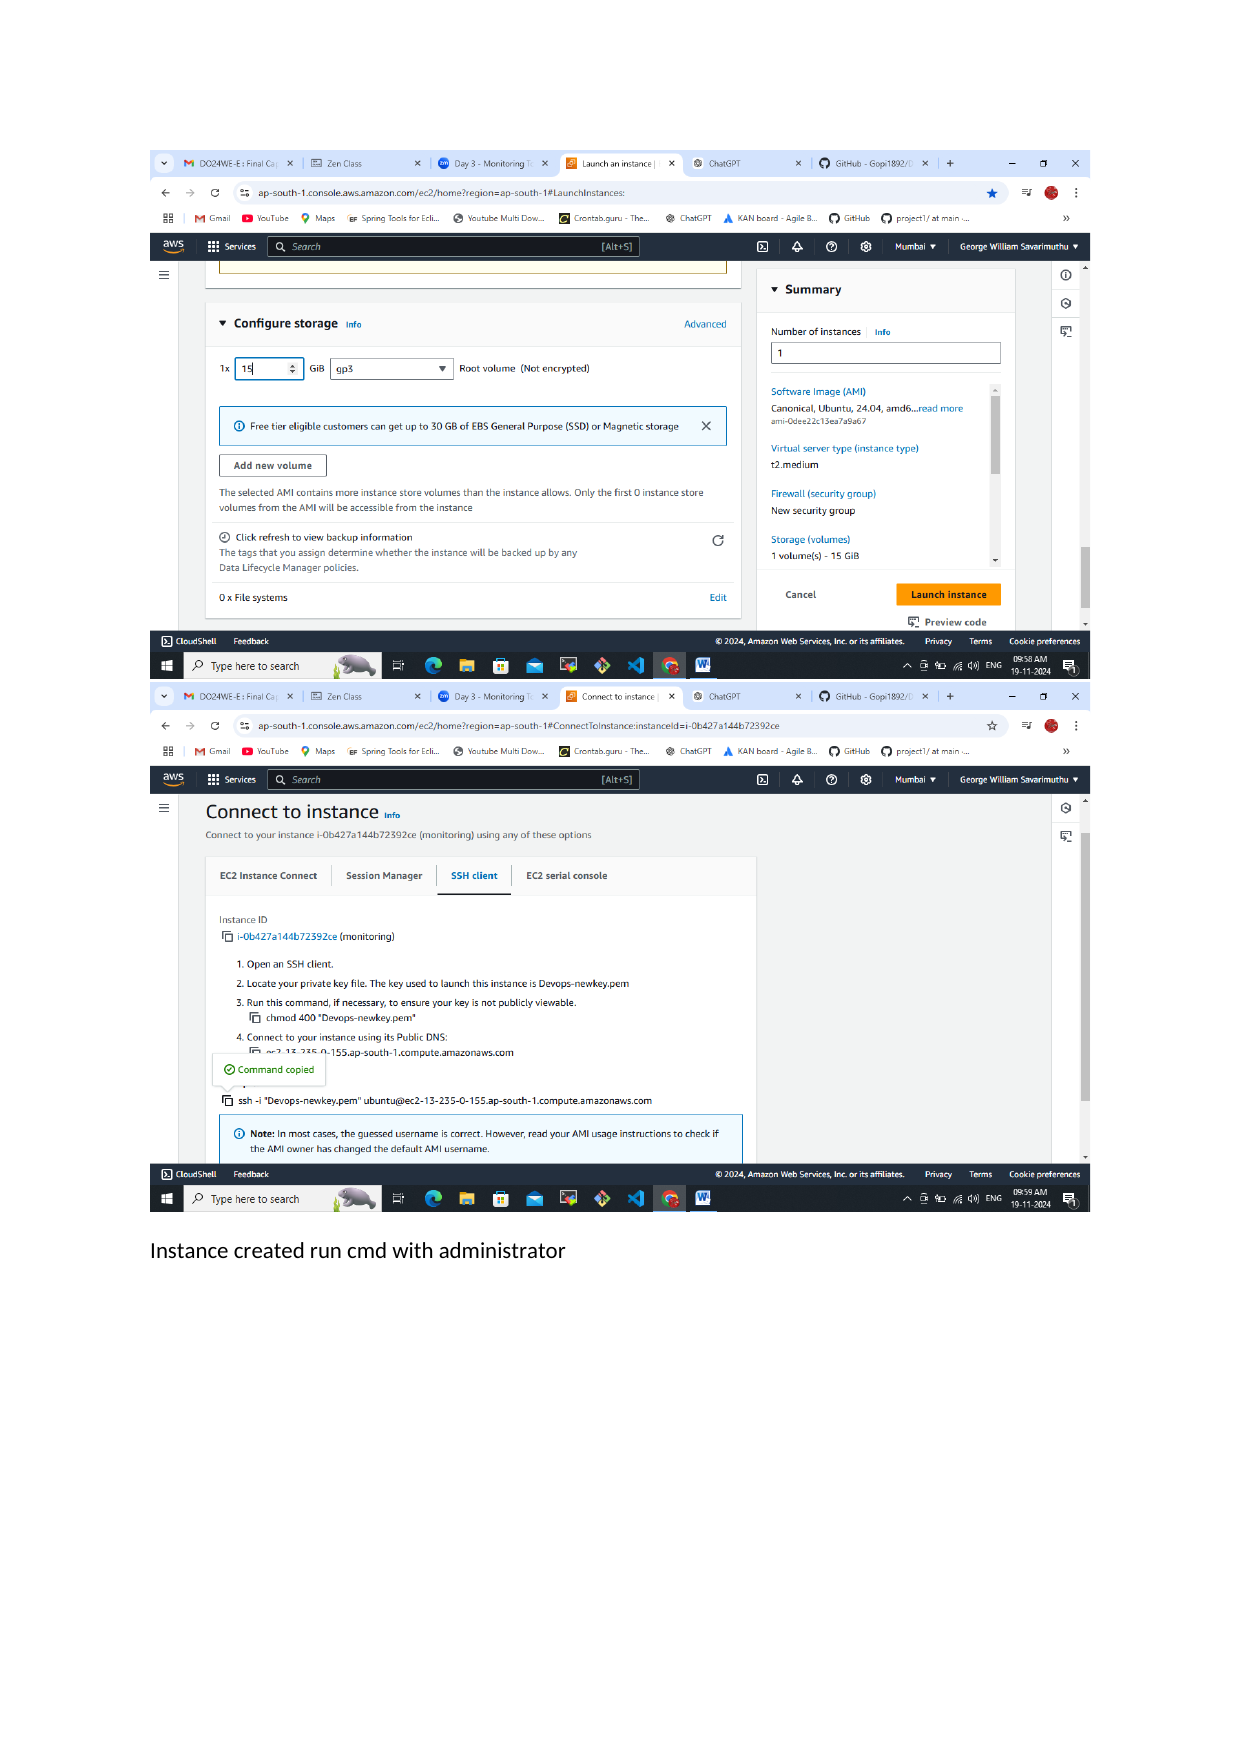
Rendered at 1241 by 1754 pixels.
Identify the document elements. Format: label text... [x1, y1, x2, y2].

picture [150, 150, 1091, 679]
text Instance created run cmd with administrator [150, 1236, 1090, 1264]
picture [150, 682, 1091, 1212]
